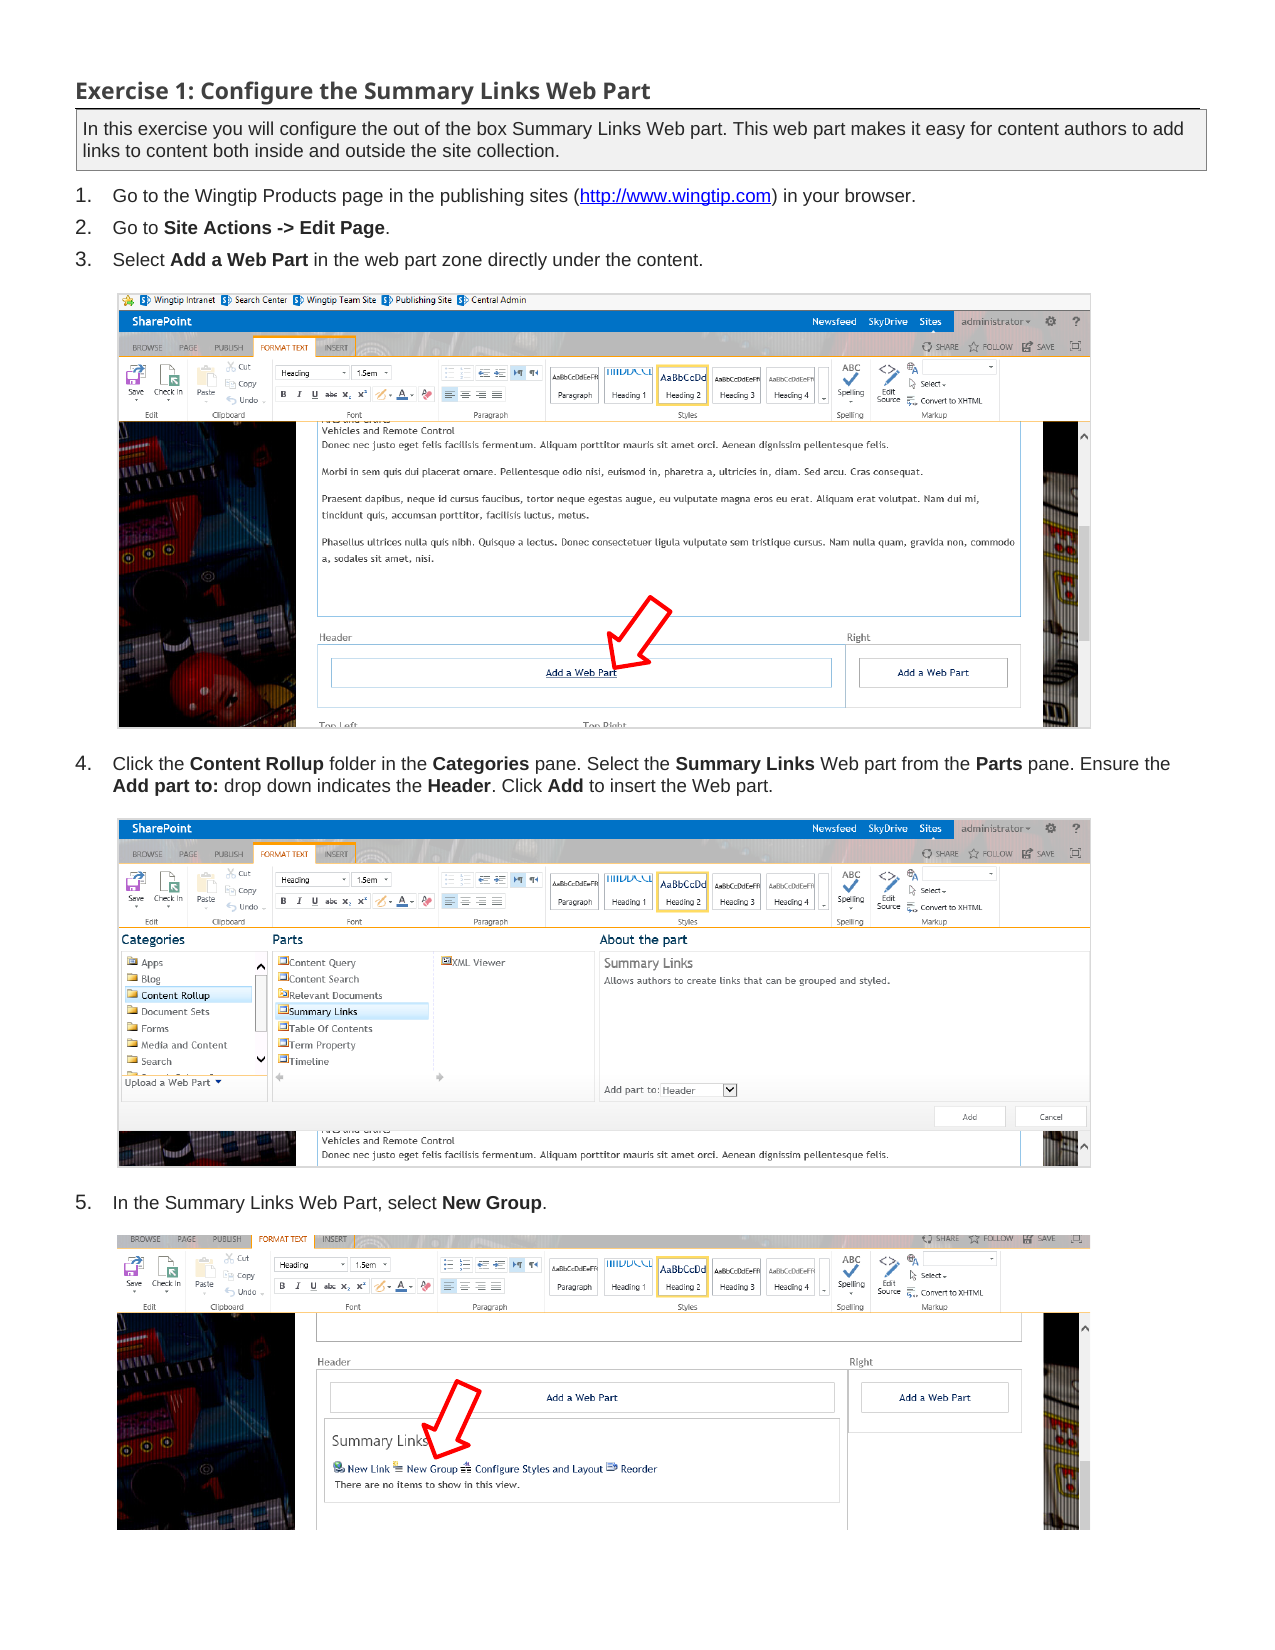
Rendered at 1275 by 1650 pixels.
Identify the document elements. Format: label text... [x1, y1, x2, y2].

picture [119, 295, 1090, 727]
list Go to the Wingtip Products page in the publishing sites (http://www.wingtip.com) in your browser. [75, 183, 1200, 207]
subtitle Exercise 1: Configure the Summary Links Web Part [75, 75, 1200, 108]
text In the Summary Links Web Part, select New Group. [75, 1189, 1200, 1213]
text Go to Site Actions -> Edit Page. [75, 215, 1200, 239]
text Select Add a Web Part in the web part zone directly under the content. [75, 247, 1200, 271]
text Click the Content Rollup folder in the Categories pane. Select the Summary Links Web part from the Parts pane. Ensure the Add part to: drop down indicates the Header. Click Add to insert the Web part. [75, 751, 1200, 796]
picture [117, 1235, 1091, 1530]
picture [119, 820, 1090, 1166]
text In this exercise you will configure the out of the box Summary Links Web part. This web part makes it easy for content authors to add links to content both inside and outside the site collection. [77, 110, 1206, 170]
